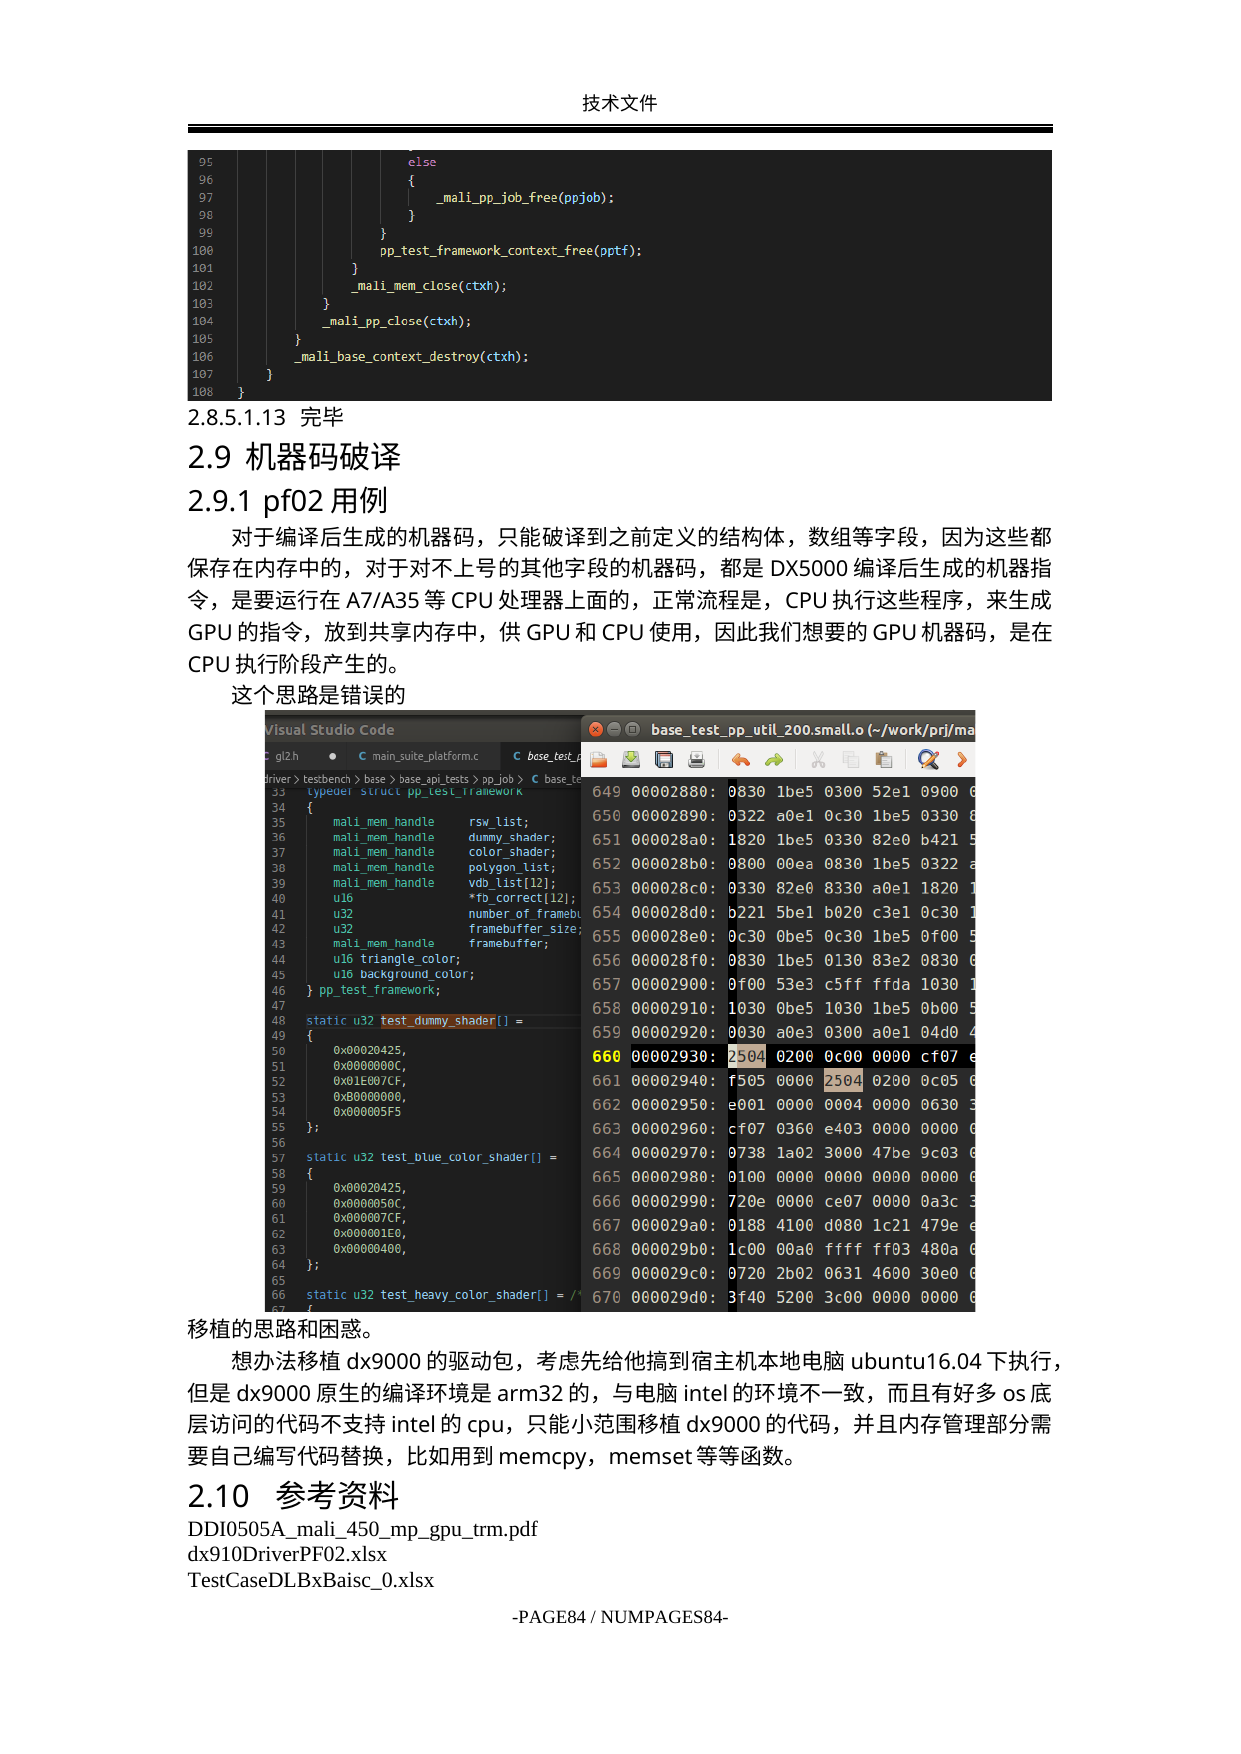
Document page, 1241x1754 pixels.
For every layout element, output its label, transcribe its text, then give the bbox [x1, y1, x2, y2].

subtitle pf02用例 [187, 477, 1053, 520]
text dx910DriverPF02.xlsx [187, 1541, 1053, 1567]
subtitle 参考资料 [187, 1471, 1053, 1516]
picture [187, 150, 1052, 401]
subtitle 机器码破译 [187, 432, 1053, 477]
text DDI0505A_mali_450_mp_gpu_trm.pdf [187, 1516, 1053, 1541]
text 移植的思路和困惑。 [187, 1312, 1053, 1344]
text 这个思路是错误的 [187, 678, 1053, 710]
text 对于编译后生成的机器码，只能破译到之前定义的结构体，数组等字段，因为这些都保存在内存中的，对于对不上号的其他字段的机器码，都是DX5000编译后生成的机器指令，是要运行在A7/A35等CPU处理器上面的，正常流程是，CPU执行这些程序，来生成GPU的指令，放到共享内存中，供GPU和CPU使用，因此我们想要的GPU机器码，是在CPU执行阶段产生的。 [187, 520, 1053, 678]
subtitle 完毕 [187, 400, 1053, 432]
text TestCaseDLBxBaisc_0.xlsx [187, 1567, 1053, 1592]
picture [264, 710, 976, 1312]
text 想办法移植dx9000的驱动包，考虑先给他搞到宿主机本地电脑ubuntu16.04下执行，但是dx9000原生的编译环境是arm32的，与电脑intel的环境不一致，而且有好多os底层访问的代码不支持intel的cpu，只能小范围移植dx9000的代码，并且内存管理部分需要自己编写代码替换，比如用到memcpy，memset等等函数。 [187, 1344, 1053, 1471]
